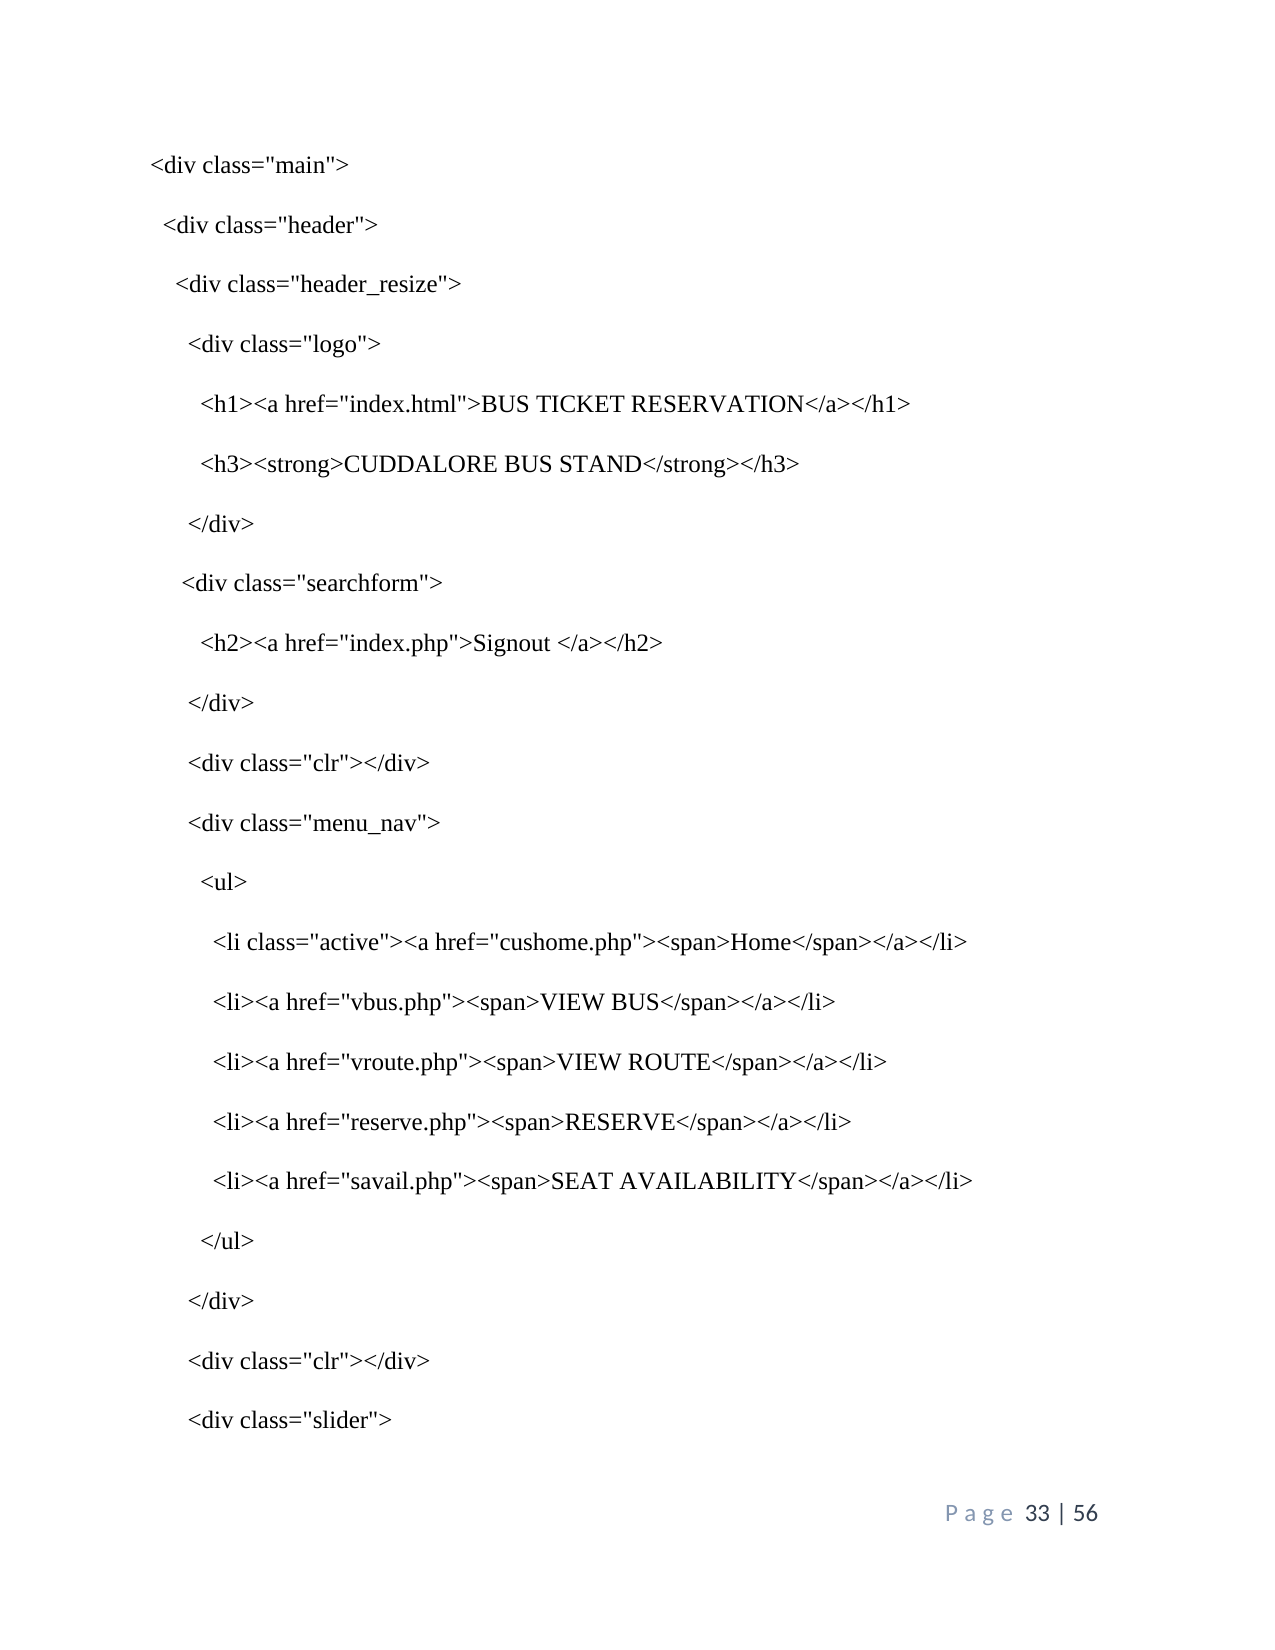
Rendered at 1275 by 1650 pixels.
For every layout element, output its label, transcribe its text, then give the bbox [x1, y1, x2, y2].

text </div> [150, 509, 1125, 537]
text <li class="active"><a href="cushome.php"><span>Home</span></a></li> [150, 927, 1125, 956]
text <h3><strong>CUDDALORE BUS STAND</strong></h3> [150, 449, 1125, 478]
text <li><a href="vroute.php"><span>VIEW ROUTE</span></a></li> [150, 1047, 1125, 1076]
text <div class="menu_nav"> [150, 808, 1125, 836]
text </div> [150, 688, 1125, 717]
text <div class="header"> [150, 210, 1125, 238]
text <li><a href="vbus.php"><span>VIEW BUS</span></a></li> [150, 987, 1125, 1016]
text <ul> [150, 867, 1125, 896]
text <div class="header_resize"> [150, 269, 1125, 298]
text <li><a href="savail.php"><span>SEAT AVAILABILITY</span></a></li> [150, 1166, 1125, 1195]
text <div class="clr"></div> [150, 1346, 1125, 1374]
text <h2><a href="index.php">Signout </a></h2> [150, 628, 1125, 657]
text <div class="main"> [150, 150, 1125, 179]
text </div> [150, 1286, 1125, 1315]
text <h1><a href="index.html">BUS TICKET RESERVATION</a></h1> [150, 389, 1125, 418]
text <div class="searchform"> [150, 568, 1125, 597]
text <div class="slider"> [150, 1406, 1125, 1434]
text </ul> [150, 1226, 1125, 1255]
text <div class="logo"> [150, 329, 1125, 358]
text <div class="clr"></div> [150, 748, 1125, 777]
text <li><a href="reserve.php"><span>RESERVE</span></a></li> [150, 1107, 1125, 1135]
